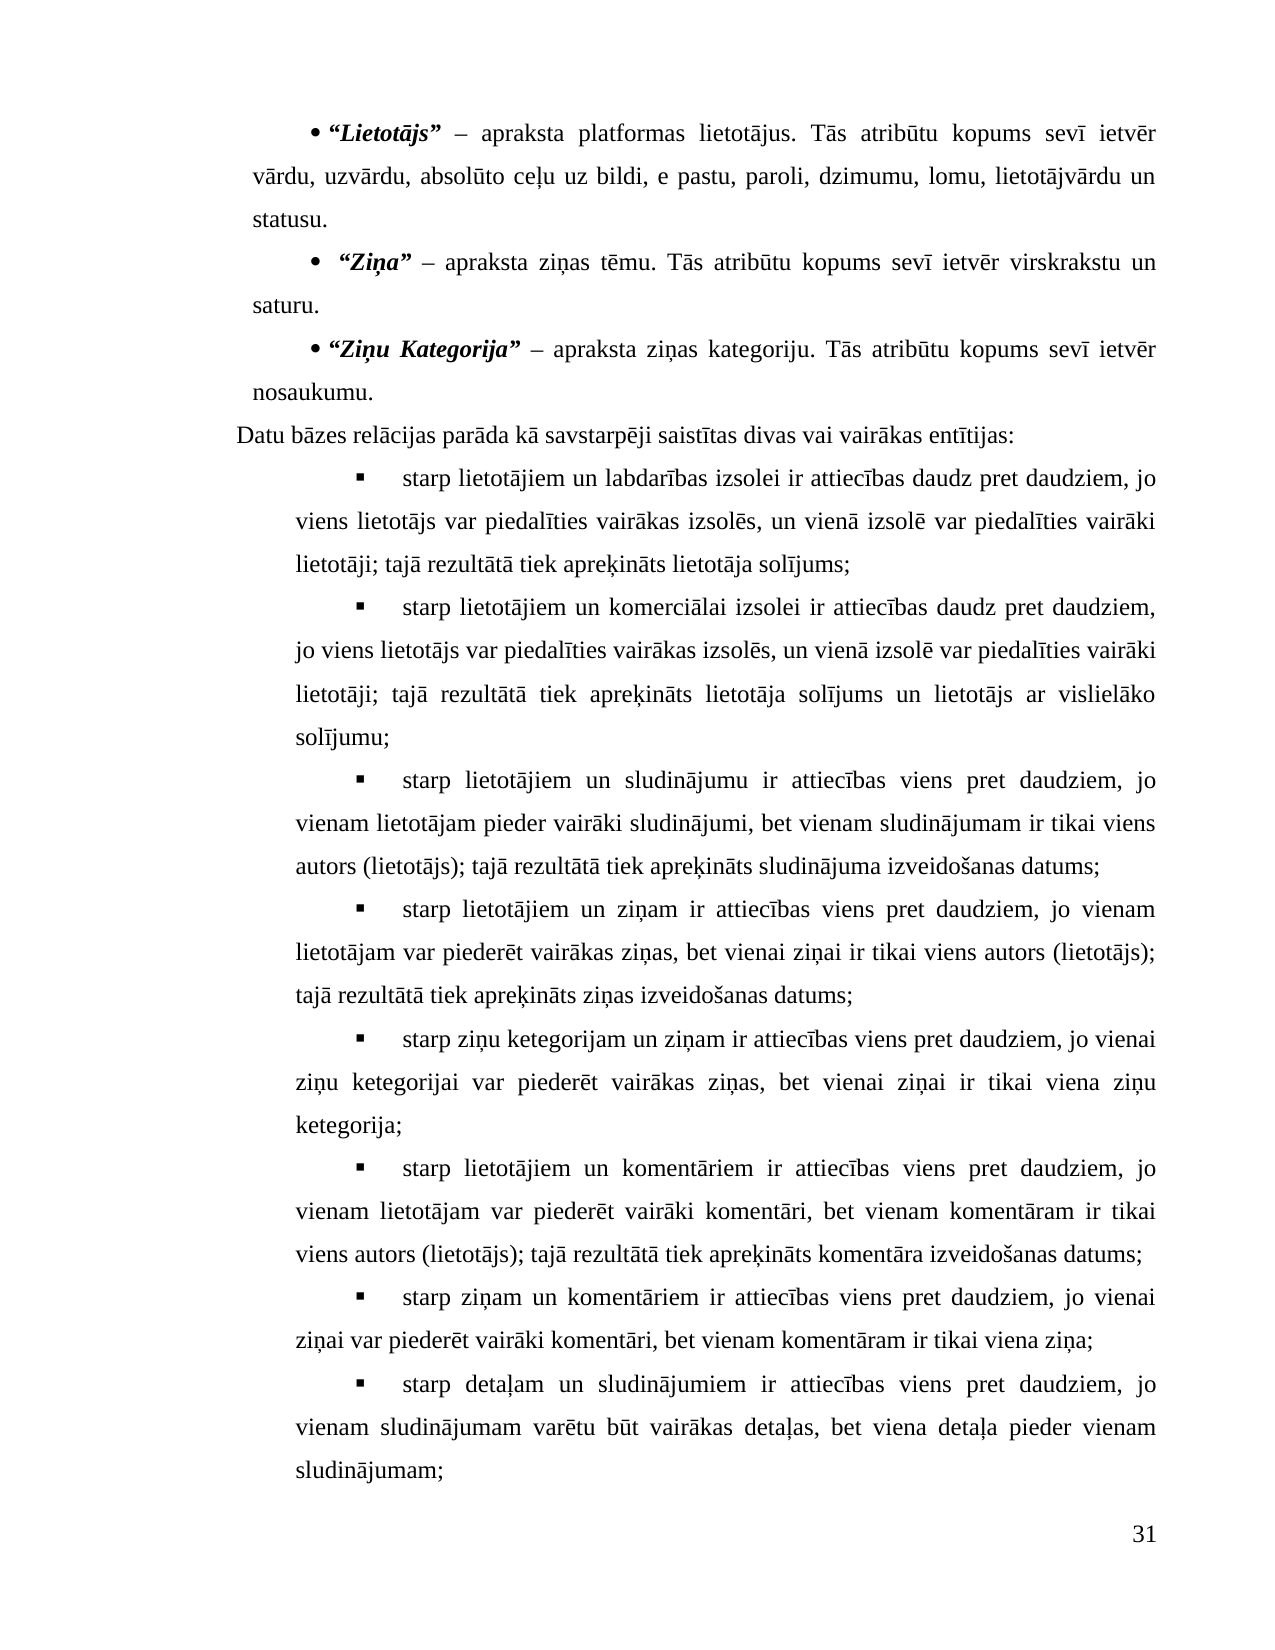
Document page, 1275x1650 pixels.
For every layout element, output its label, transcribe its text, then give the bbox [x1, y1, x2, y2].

list starp lietotājiem un labdarības izsolei ir attiecības daudz pret daudziem, jo viens lietotājs var piedalīties vairākas izsolēs, un vienā izsolē var piedalīties vairāki lietotāji; tajā rezultātā tiek apreķināts lietotāja solījums; [295, 463, 1157, 578]
list starp ziņu ketegorijam un ziņam ir attiecības viens pret daudziem, jo vienai ziņu ketegorijai var piederēt vairākas ziņas, bet vienai ziņai ir tikai viena ziņu ketegorija; [295, 1024, 1157, 1139]
list starp lietotājiem un komentāriem ir attiecības viens pret daudziem, jo vienam lietotājam var piederēt vairāki komentāri, bet vienam komentāram ir tikai viens autors (lietotājs); tajā rezultātā tiek apreķināts komentāra izveidošanas datums; [295, 1153, 1157, 1268]
list “Lietotājs” – apraksta platformas lietotājus. Tās atribūtu kopums sevī ietvēr vārdu, uzvārdu, absolūto ceļu uz bildi, e pastu, paroli, dzimumu, lomu, lietotājvārdu un statusu. [252, 118, 1157, 233]
list starp lietotājiem un ziņam ir attiecības viens pret daudziem, jo vienam lietotājam var piederēt vairākas ziņas, bet vienai ziņai ir tikai viens autors (lietotājs); tajā rezultātā tiek apreķināts ziņas izveidošanas datums; [295, 894, 1157, 1009]
list “Ziņu Kategorija” – apraksta ziņas kategoriju. Tās atribūtu kopums sevī ietvēr nosaukumu. [252, 334, 1157, 406]
list “Ziņa” – apraksta ziņas tēmu. Tās atribūtu kopums sevī ietvēr virskrakstu un saturu. [252, 247, 1157, 319]
text Datu bāzes relācijas parāda kā savstarpēji saistītas divas vai vairākas entītijas: [177, 420, 1157, 449]
list starp detaļam un sludinājumiem ir attiecības viens pret daudziem, jo vienam sludinājumam varētu būt vairākas detaļas, bet viena detaļa pieder vienam sludinājumam; [295, 1369, 1157, 1484]
list starp lietotājiem un sludinājumu ir attiecības viens pret daudziem, jo vienam lietotājam pieder vairāki sludinājumi, bet vienam sludinājumam ir tikai viens autors (lietotājs); tajā rezultātā tiek apreķināts sludinājuma izveidošanas datums; [295, 765, 1157, 880]
list starp ziņam un komentāriem ir attiecības viens pret daudziem, jo vienai ziņai var piederēt vairāki komentāri, bet vienam komentāram ir tikai viena ziņa; [295, 1282, 1157, 1354]
list starp lietotājiem un komerciālai izsolei ir attiecības daudz pret daudziem, jo viens lietotājs var piedalīties vairākas izsolēs, un vienā izsolē var piedalīties vairāki lietotāji; tajā rezultātā tiek apreķināts lietotāja solījums un lietotājs ar vislielāko solījumu; [295, 592, 1157, 751]
